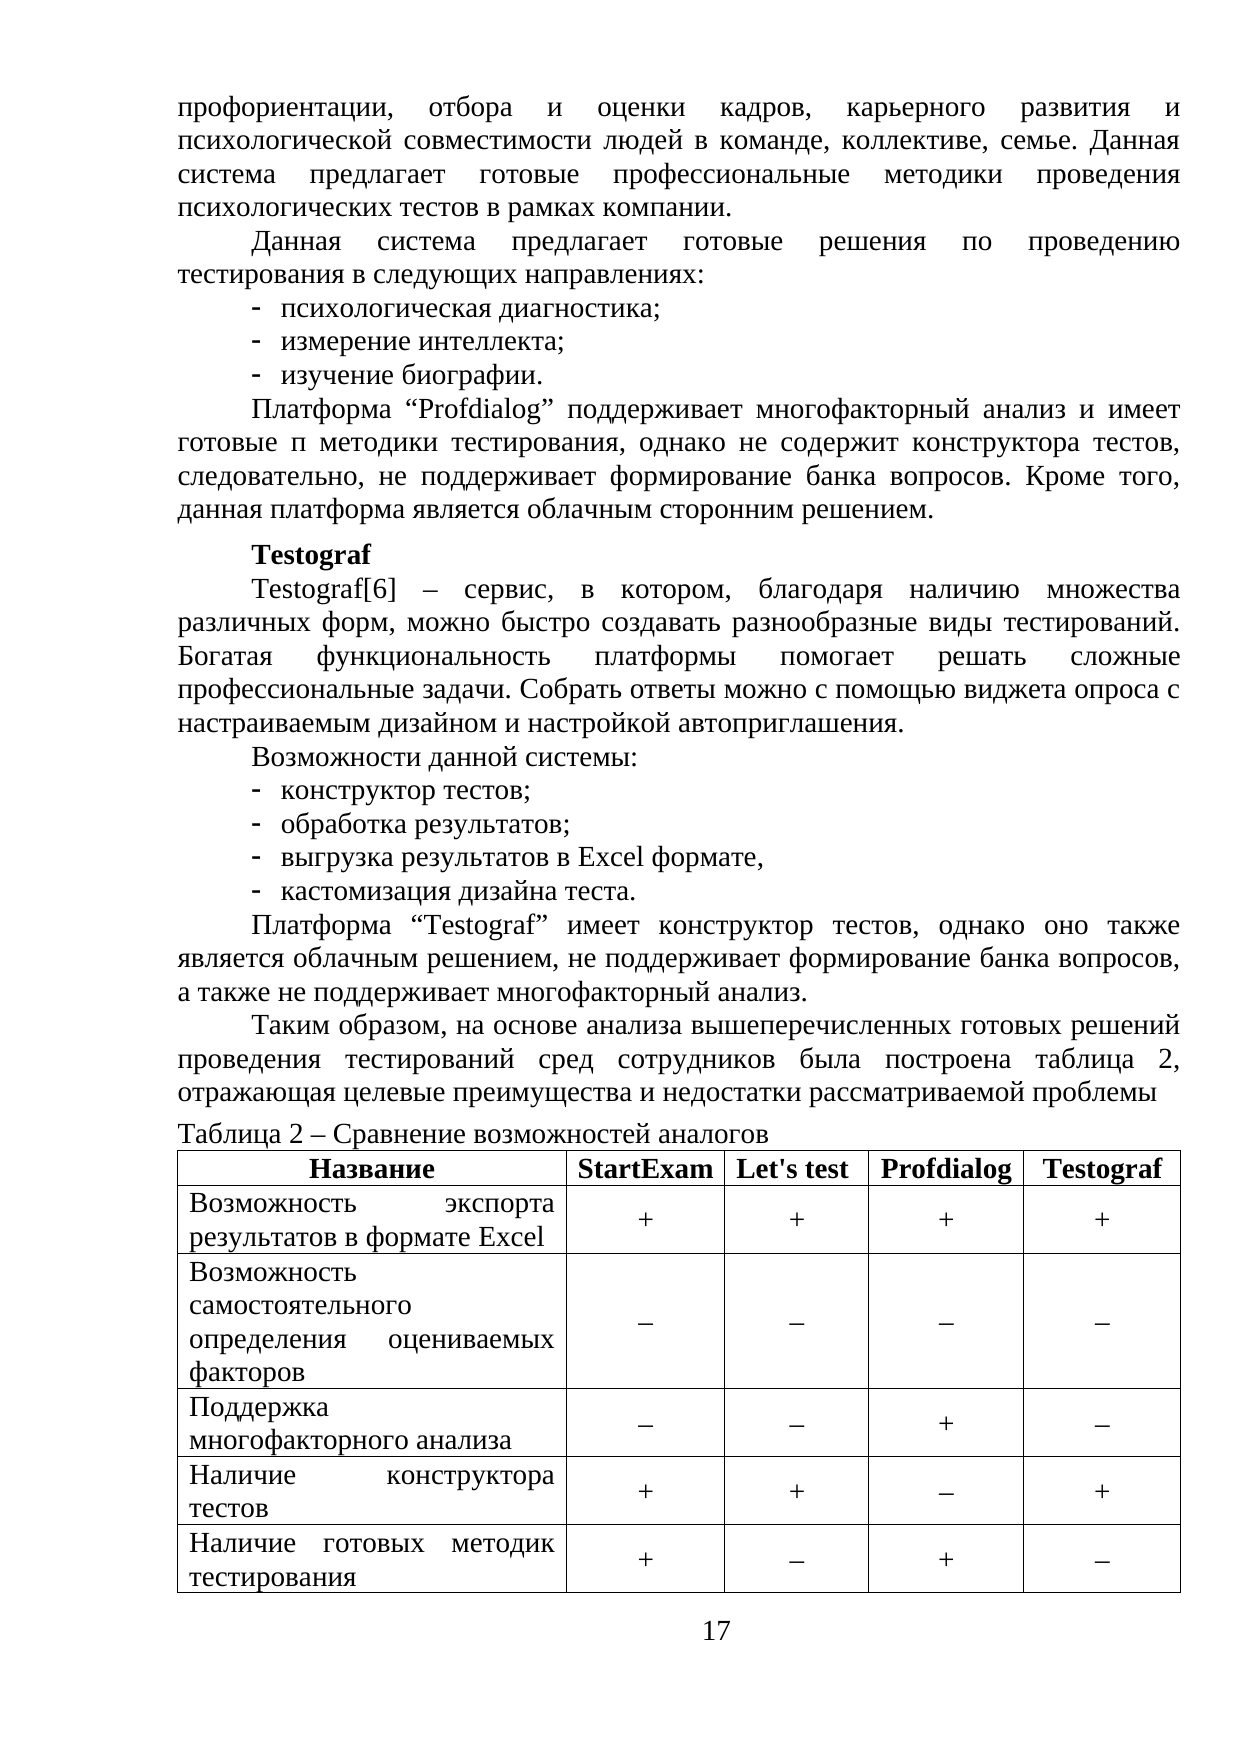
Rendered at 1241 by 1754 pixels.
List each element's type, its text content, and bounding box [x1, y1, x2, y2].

text Testograf[6] – сервис, в котором, благодаря наличию множества различных форм, можно быстро создавать разнообразные виды тестирований. Богатая функциональность платформы помогает решать сложные профессиональные задачи. Собрать ответы можно с помощью виджета опроса с настраиваемым дизайном и настройкой автоприглашения. [177, 571, 1181, 739]
table_header StartExam [567, 1151, 724, 1184]
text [177, 89, 1181, 223]
table_cell + [725, 1186, 868, 1253]
table_cell – [1024, 1389, 1180, 1456]
list обработка результатов; [177, 806, 1181, 839]
table_cell – [725, 1525, 868, 1592]
table_cell – [869, 1254, 1023, 1388]
list выгрузка результатов в Excel формате, [177, 839, 1181, 873]
table_cell – [1024, 1254, 1180, 1388]
list кастомизация дизайна теста. [177, 873, 1181, 907]
text Платформа “Profdialog” поддерживает многофакторный анализ и имеет готовые п методики тестирования, однако не содержит конструктора тестов, следовательно, не поддерживает формирование банка вопросов. Кроме того, данная платформа является облачным сторонним решением. [177, 391, 1181, 525]
table_cell + [869, 1389, 1023, 1456]
table_cell – [1024, 1525, 1180, 1592]
table_cell + [869, 1186, 1023, 1253]
table_cell + [725, 1457, 868, 1524]
table_cell + [869, 1525, 1023, 1592]
table_cell Возможность экспорта результатов в формате Excel [178, 1186, 566, 1253]
list психологическая диагностика; [177, 290, 1181, 323]
table_header Название [178, 1151, 566, 1184]
table_header Profdialog [869, 1151, 1023, 1184]
text Платформа “Testograf” имеет конструктор тестов, однако оно также является облачным решением, не поддерживает формирование банка вопросов, а также не поддерживает многофакторный анализ. [177, 907, 1181, 1007]
table_header Testograf [1024, 1151, 1180, 1184]
table_cell + [1024, 1457, 1180, 1524]
table_cell + [567, 1525, 724, 1592]
text Таблица 2 – Сравнение возможностей аналогов [177, 1116, 1181, 1150]
table_cell Поддержка многофакторного анализа [178, 1389, 566, 1456]
table_cell + [567, 1457, 724, 1524]
text Возможности данной системы: [177, 739, 1181, 772]
table_cell – [567, 1254, 724, 1388]
table_cell – [567, 1389, 724, 1456]
table_cell Наличие конструктора тестов [178, 1457, 566, 1524]
table_cell Наличие готовых методик тестирования [178, 1525, 566, 1592]
list изучение биографии. [177, 357, 1181, 391]
table_cell + [1024, 1186, 1180, 1253]
list Таким образом, на основе анализа вышеперечисленных готовых решений проведения тестирований сред сотрудников была построена таблица 2, отражающая целевые преимущества и недостатки рассматриваемой проблемы [177, 1007, 1181, 1108]
table_cell – [869, 1457, 1023, 1524]
table_cell – [725, 1389, 868, 1456]
table_header Let's test [725, 1151, 868, 1184]
list измерение интеллекта; [177, 323, 1181, 357]
table_cell + [567, 1186, 724, 1253]
text Testograf [177, 537, 1181, 571]
table_cell Возможность самостоятельного определения оцениваемых факторов [178, 1254, 566, 1388]
list конструктор тестов; [177, 772, 1181, 806]
text Данная система предлагает готовые решения по проведению тестирования в следующих направлениях: [177, 223, 1181, 290]
table_cell – [725, 1254, 868, 1388]
